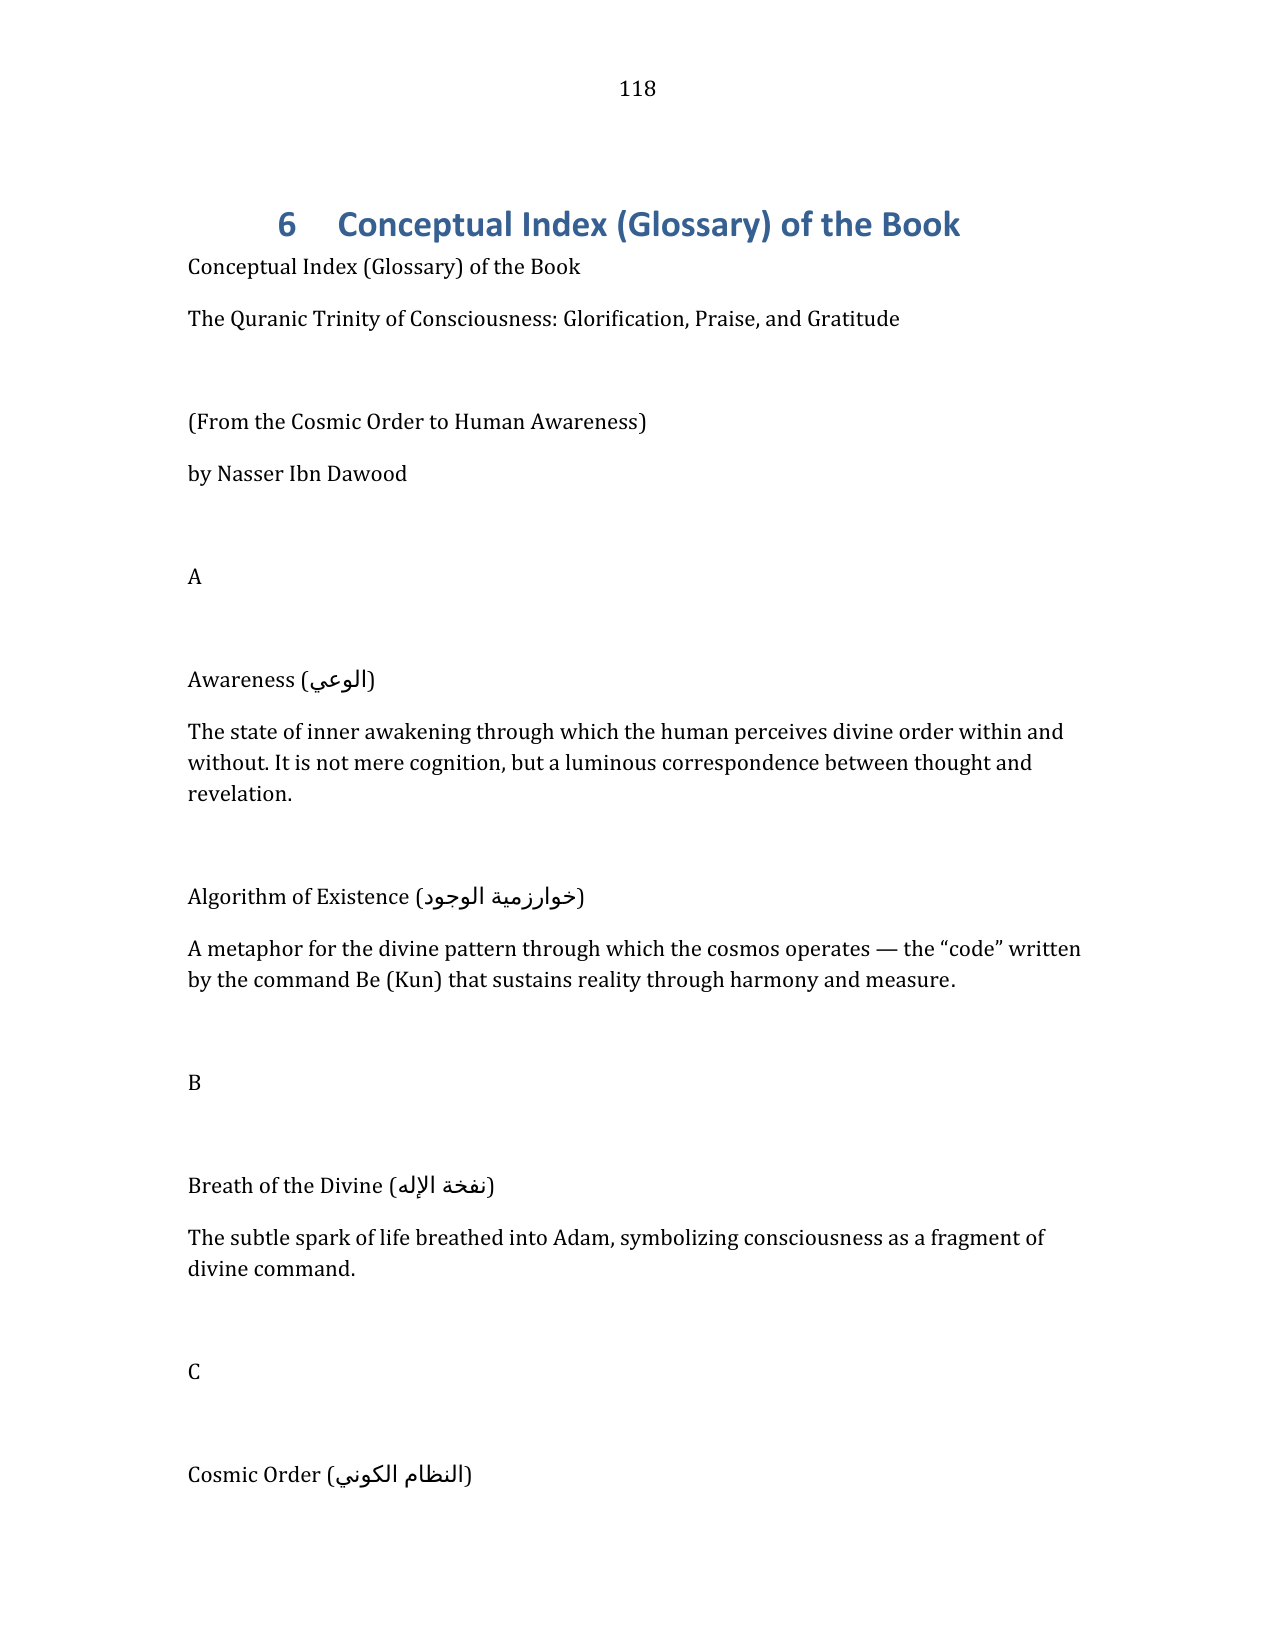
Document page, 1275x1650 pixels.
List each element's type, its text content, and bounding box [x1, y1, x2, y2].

subtitle Conceptual Index (Glossary) of the Book [232, 200, 1087, 246]
text B [187, 1068, 1087, 1095]
text The Quranic Trinity of Consciousness: Glorification, Praise, and Gratitude [187, 304, 1087, 331]
text A [187, 563, 1087, 589]
text by Nasser Ibn Dawood [187, 459, 1087, 486]
text (From the Cosmic Order to Human Awareness) [187, 408, 1087, 434]
text Algorithm of Existence (خوارزمية الوجود) [187, 883, 1087, 909]
text Cosmic Order (النظام الكوني) [187, 1461, 1087, 1488]
text C [187, 1358, 1087, 1384]
text The state of inner awakening through which the human perceives divine order within and without. It is not mere cognition, but a luminous correspondence between thought and revelation. [187, 718, 1087, 806]
text A metaphor for the divine pattern through which the cosmos operates — the “code” written by the command Be (Kun) that sustains reality through harmony and measure. [187, 934, 1087, 992]
text Breath of the Divine (نفخة الإله) [187, 1172, 1087, 1199]
text Awareness (الوعي) [187, 666, 1087, 693]
text The subtle spark of life breathed into Adam, symbolizing consciousness as a fragment of divine command. [187, 1223, 1087, 1281]
text Conceptual Index (Glossary) of the Book [187, 253, 1087, 279]
